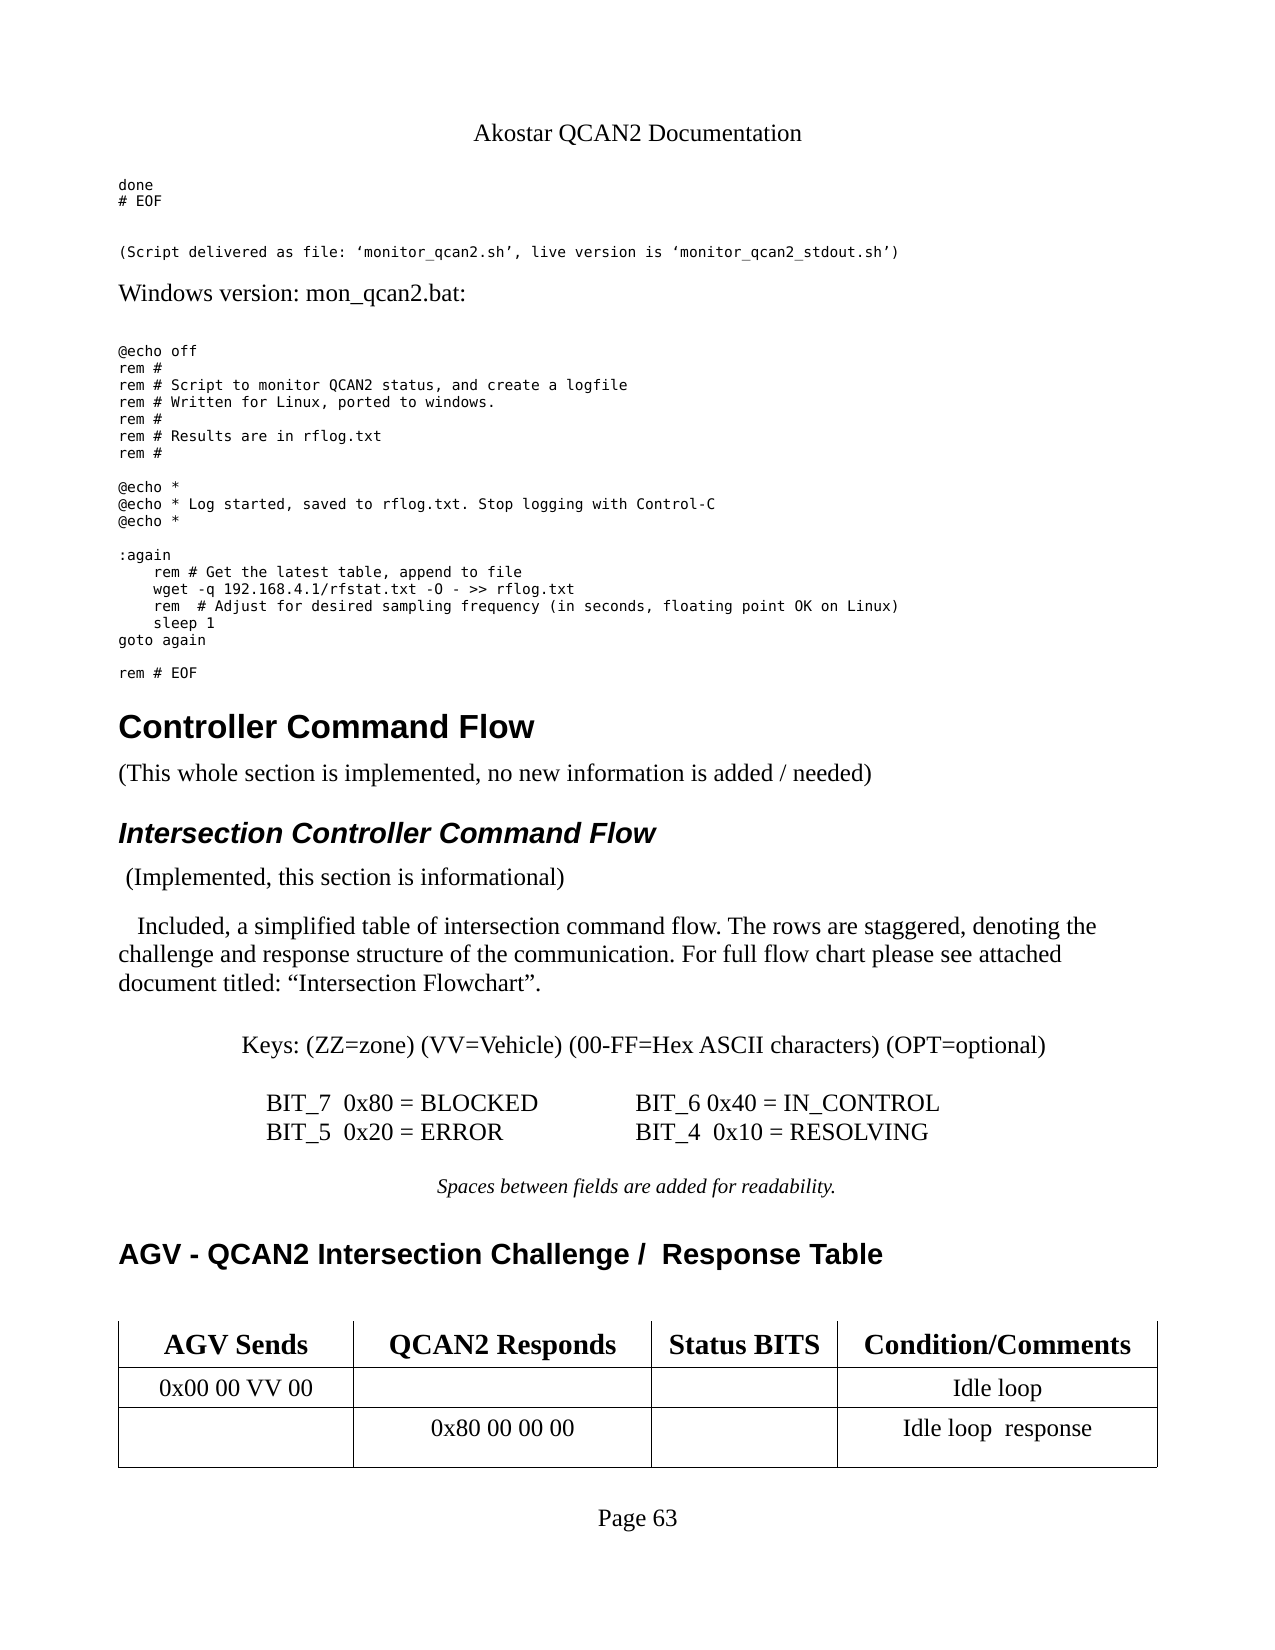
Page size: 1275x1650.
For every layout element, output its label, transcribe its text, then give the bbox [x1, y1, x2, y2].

table_cell [119, 1408, 353, 1467]
table_cell 0x00 00 VV 00 [119, 1368, 353, 1407]
subtitle AGV - QCAN2 Intersection Challenge / Response Table [118, 1237, 1157, 1271]
text done [118, 176, 1157, 193]
text @echo * Log started, saved to rflog.txt. Stop logging with Control-C [118, 496, 1157, 513]
table_header Condition/Comments [838, 1321, 1157, 1366]
table_cell 0x80 00 00 00 [354, 1408, 651, 1467]
table_header Status BITS [652, 1321, 837, 1366]
subtitle Controller Command Flow [118, 707, 1157, 746]
text BIT_7 0x80 = BLOCKED BIT_6 0x40 = IN_CONTROL [118, 1088, 1157, 1117]
text (This whole section is implemented, no new information is added / needed) [118, 758, 1157, 787]
text (Script delivered as file: ‘monitor_qcan2.sh’, live version is ‘monitor_qcan2_stdout.sh’) [118, 244, 1157, 261]
text rem # [118, 360, 1157, 377]
table_cell Idle loop response [838, 1408, 1157, 1467]
text rem # Get the latest table, append to file [118, 563, 1157, 581]
text BIT_5 0x20 = ERROR BIT_4 0x10 = RESOLVING [118, 1117, 1157, 1146]
text rem # EOF [118, 665, 1157, 682]
text rem # Written for Linux, ported to windows. [118, 394, 1157, 411]
text rem # [118, 445, 1157, 462]
text Included, a simplified table of intersection command flow. The rows are staggered, denoting the challenge and response structure of the communication. For full flow chart please see attached document titled: “Intersection Flowchart”. [118, 911, 1157, 997]
table_cell [652, 1408, 837, 1467]
subtitle Intersection Controller Command Flow [118, 816, 1157, 850]
text Spaces between fields are added for readability. [118, 1174, 1157, 1198]
text Windows version: mon_qcan2.bat: [118, 278, 1157, 307]
text (Implemented, this section is informational) [118, 862, 1157, 891]
table_header AGV Sends [119, 1321, 353, 1366]
table_header QCAN2 Responds [354, 1321, 651, 1366]
text :again [118, 547, 1157, 563]
text Keys: (ZZ=zone) (VV=Vehicle) (00-FF=Hex ASCII characters) (OPT=optional) [118, 1031, 1157, 1059]
text rem # [118, 411, 1157, 428]
text goto again [118, 631, 1157, 648]
text # EOF [118, 193, 1157, 210]
text wget -q 192.168.4.1/rfstat.txt -O - >> rflog.txt [118, 581, 1157, 597]
text rem # Script to monitor QCAN2 status, and create a logfile [118, 377, 1157, 394]
text @echo * [118, 513, 1157, 529]
table_cell [652, 1368, 837, 1407]
text @echo * [118, 479, 1157, 496]
table_cell Idle loop [838, 1368, 1157, 1407]
text @echo off [118, 343, 1157, 360]
text sleep 1 [118, 614, 1157, 631]
text rem # Adjust for desired sampling frequency (in seconds, floating point OK on Linux) [118, 597, 1157, 614]
text rem # Results are in rflog.txt [118, 428, 1157, 445]
table_cell [354, 1368, 651, 1407]
